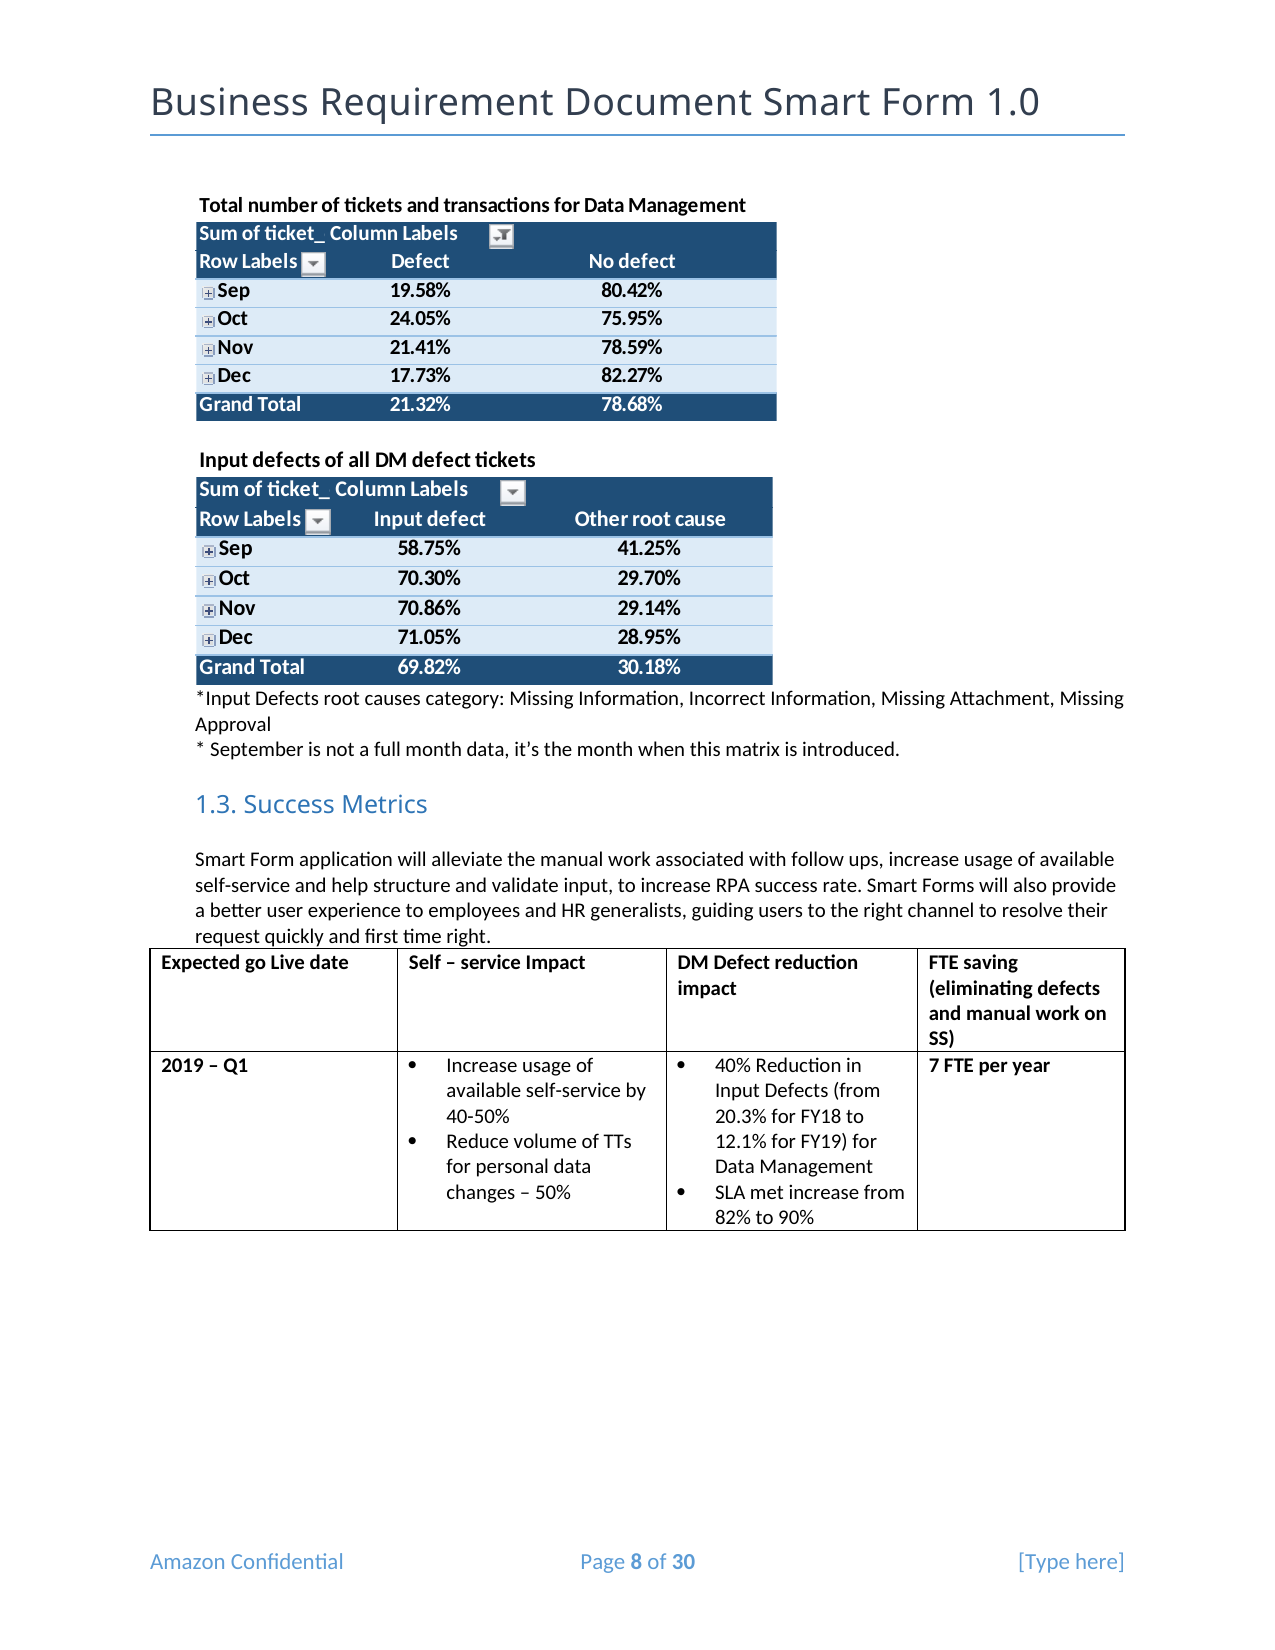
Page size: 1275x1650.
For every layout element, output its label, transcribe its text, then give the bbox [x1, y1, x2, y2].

table_header FTE saving (eliminating defects and manual work on SS) [918, 949, 1124, 1051]
text Smart Form application will alleviate the manual work associated with follow ups, increase usage of available self-service and help structure and validate input, to increase RPA success rate. Smart Forms will also provide a better user experience to employees and HR generalists, guiding users to the right channel to resolve their request quickly and first time right. [195, 847, 1125, 948]
text *Input Defects root causes category: Missing Information, Incorrect Information, Missing Attachment, Missing Approval [195, 686, 1125, 736]
table_cell 2019 – Q1 [151, 1052, 397, 1230]
table_header Expected go Live date [151, 949, 397, 1051]
table_cell Increase usage of available self-service by 40-50% Reduce volume of TTs for personal data changes – 50% [398, 1052, 666, 1230]
table_cell 7 FTE per year [918, 1052, 1124, 1230]
table_cell 40% Reduction in Input Defects (from 20.3% for FY18 to 12.1% for FY19) for Data Management SLA met increase from 82% to 90% [667, 1052, 917, 1230]
table_header DM Defect reduction impact [667, 949, 917, 1051]
text * September is not a full month data, it’s the month when this matrix is introduced. [195, 736, 1125, 762]
table_header Self – service Impact [398, 949, 666, 1051]
text 1.3. Success Metrics [195, 787, 1125, 821]
